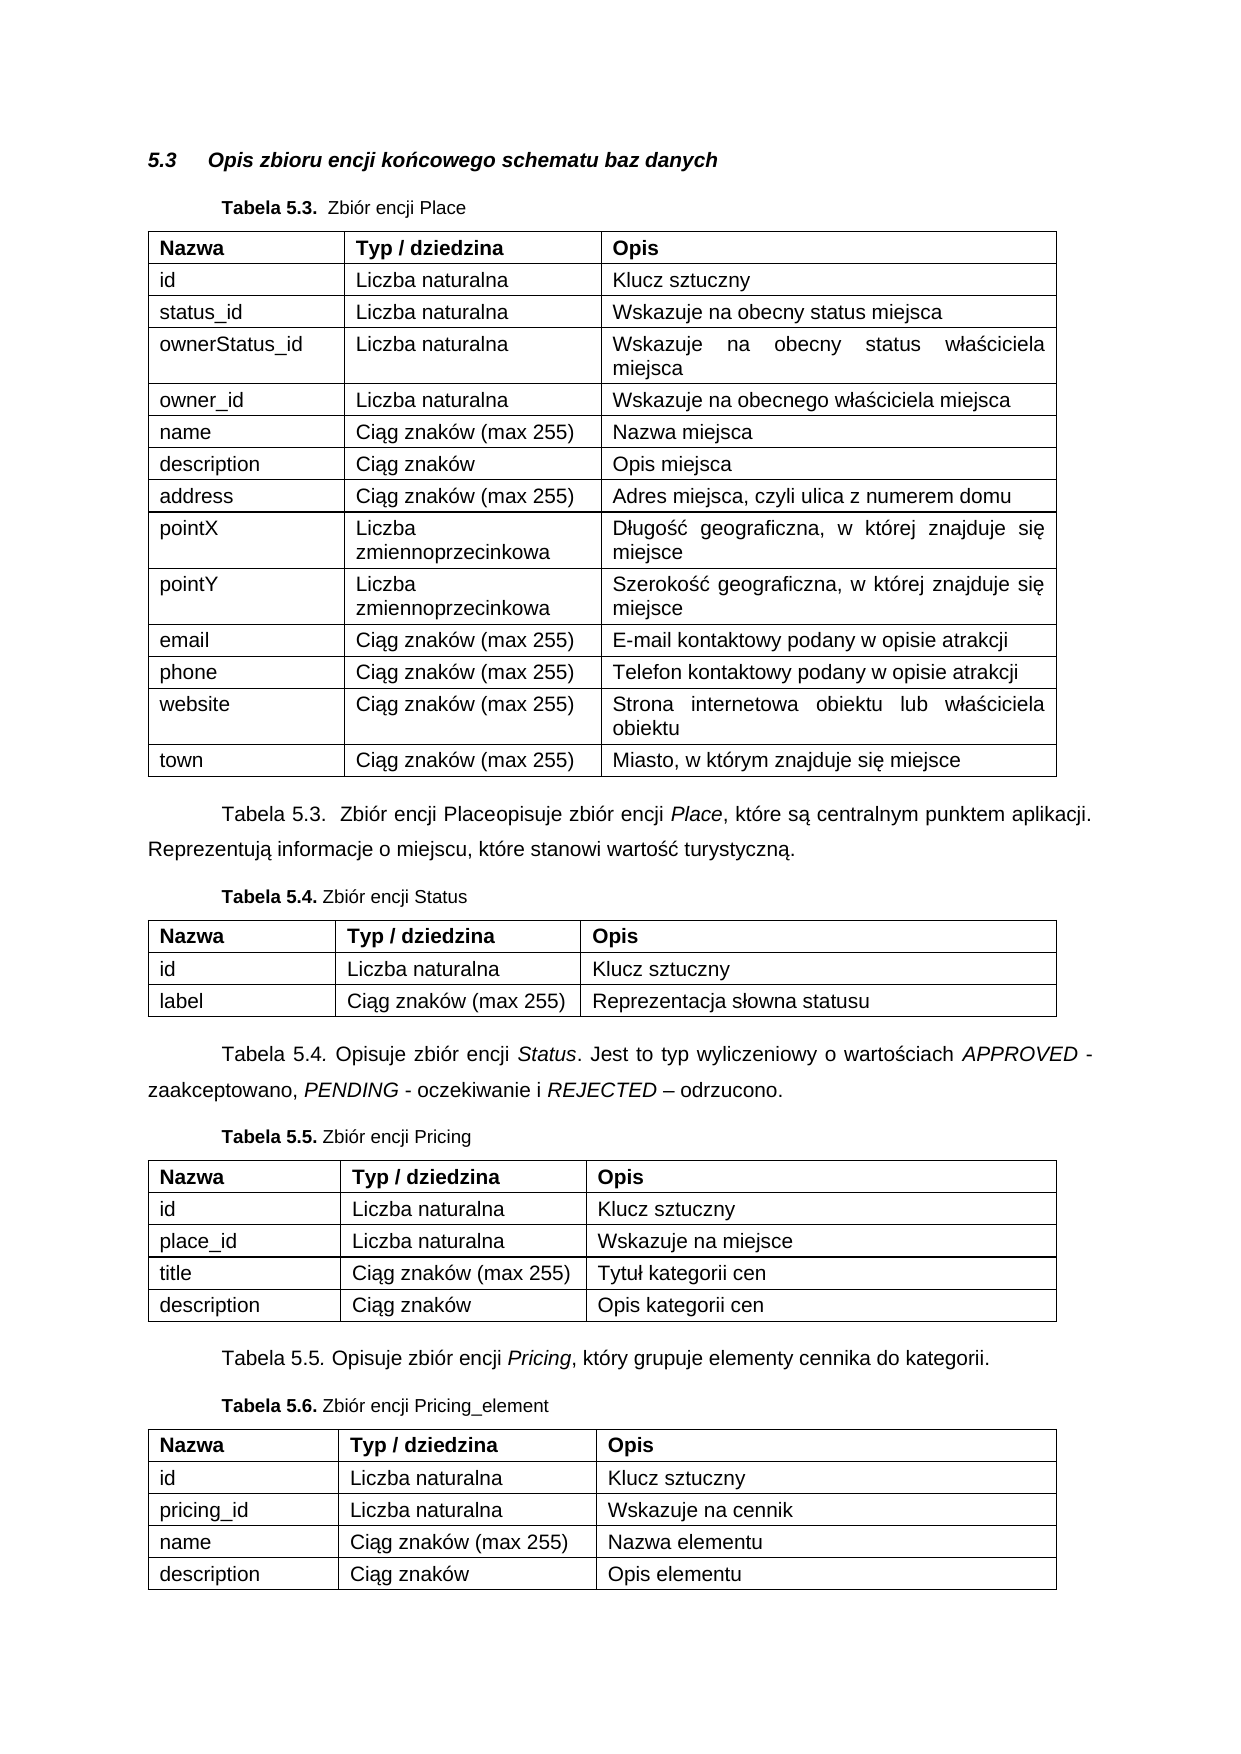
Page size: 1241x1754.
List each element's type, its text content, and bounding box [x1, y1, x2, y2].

table_cell Ciąg znaków (max 255) [345, 416, 601, 447]
table_header Nazwa [149, 921, 335, 952]
table_cell Liczba naturalna [345, 296, 601, 327]
table_cell website [149, 689, 344, 744]
table_cell status_id [149, 296, 344, 327]
table_cell Ciąg znaków (max 255) [345, 625, 601, 656]
table_cell Liczba naturalna [345, 264, 601, 295]
table_header Nazwa [149, 1161, 340, 1192]
table_cell Ciąg znaków [339, 1558, 596, 1589]
table_cell Wskazuje na obecny status właściciela miejsca [602, 328, 1056, 383]
table_cell title [149, 1258, 340, 1288]
table_cell Wskazuje na cennik [597, 1494, 1056, 1525]
table_cell Liczba naturalna [341, 1193, 586, 1224]
table_cell Klucz sztuczny [602, 264, 1056, 295]
table_cell Strona internetowa obiektu lub właściciela obiektu [602, 689, 1056, 744]
table_cell Liczba naturalna [345, 328, 601, 383]
table_header Nazwa [149, 1430, 338, 1461]
table_cell phone [149, 657, 344, 688]
table_cell Ciąg znaków (max 255) [345, 689, 601, 744]
table_cell id [149, 1462, 338, 1493]
table_cell Adres miejsca, czyli ulica z numerem domu [602, 480, 1056, 511]
table_cell name [149, 416, 344, 447]
table_cell ownerStatus_id [149, 328, 344, 383]
table_cell Wskazuje na obecny status miejsca [602, 296, 1056, 327]
table_cell Ciąg znaków [345, 448, 601, 479]
table_cell description [149, 1558, 338, 1589]
table_cell id [149, 953, 335, 984]
subtitle Opis zbioru encji końcowego schematu baz danych [148, 148, 1093, 172]
table_cell Ciąg znaków (max 255) [345, 657, 601, 688]
table_cell Miasto, w którym znajduje się miejsce [602, 745, 1056, 776]
table_cell Opis elementu [597, 1558, 1056, 1589]
table_cell Ciąg znaków (max 255) [336, 985, 580, 1016]
table_cell Tytuł kategorii cen [587, 1258, 1056, 1288]
table_cell email [149, 625, 344, 656]
table_cell Liczba naturalna [345, 384, 601, 415]
table_cell Wskazuje na miejsce [587, 1225, 1056, 1256]
table_header Opis [602, 232, 1056, 263]
table_cell E-mail kontaktowy podany w opisie atrakcji [602, 625, 1056, 656]
table_cell Liczba zmiennoprzecinkowa [345, 513, 601, 567]
table_cell pointX [149, 513, 344, 567]
table_cell town [149, 745, 344, 776]
table_header Typ / dziedzina [336, 921, 580, 952]
table_cell Opis miejsca [602, 448, 1056, 479]
table_cell id [149, 264, 344, 295]
table_cell Długość geograficzna, w której znajduje się miejsce [602, 513, 1056, 567]
table_cell pointY [149, 569, 344, 623]
table_cell Telefon kontaktowy podany w opisie atrakcji [602, 657, 1056, 688]
table_cell pricing_id [149, 1494, 338, 1525]
table_cell Liczba zmiennoprzecinkowa [345, 569, 601, 623]
table_cell Ciąg znaków (max 255) [345, 745, 601, 776]
table_cell Liczba naturalna [336, 953, 580, 984]
table_cell Ciąg znaków (max 255) [341, 1258, 586, 1288]
table_header Nazwa [149, 232, 344, 263]
table_cell Klucz sztuczny [597, 1462, 1056, 1493]
table_cell Ciąg znaków (max 255) [345, 480, 601, 511]
table_header Opis [587, 1161, 1056, 1192]
table_cell Liczba naturalna [341, 1225, 586, 1256]
table_cell Nazwa miejsca [602, 416, 1056, 447]
table_cell Wskazuje na obecnego właściciela miejsca [602, 384, 1056, 415]
table_cell place_id [149, 1225, 340, 1256]
table_cell Liczba naturalna [339, 1494, 596, 1525]
table_header Opis [597, 1430, 1056, 1461]
table_cell description [149, 448, 344, 479]
table_header Typ / dziedzina [345, 232, 601, 263]
table_cell label [149, 985, 335, 1016]
table_cell Liczba naturalna [339, 1462, 596, 1493]
table_cell owner_id [149, 384, 344, 415]
table_cell Ciąg znaków (max 255) [339, 1526, 596, 1557]
table_cell Ciąg znaków [341, 1290, 586, 1321]
table_cell address [149, 480, 344, 511]
table_cell Reprezentacja słowna statusu [581, 985, 1056, 1016]
table_cell name [149, 1526, 338, 1557]
table_header Typ / dziedzina [341, 1161, 586, 1192]
table_cell Szerokość geograficzna, w której znajduje się miejsce [602, 569, 1056, 623]
table_header Typ / dziedzina [339, 1430, 596, 1461]
table_cell id [149, 1193, 340, 1224]
table_cell Klucz sztuczny [587, 1193, 1056, 1224]
table_header Opis [581, 921, 1056, 952]
table_cell Nazwa elementu [597, 1526, 1056, 1557]
table_cell Opis kategorii cen [587, 1290, 1056, 1321]
table_cell Klucz sztuczny [581, 953, 1056, 984]
table_cell description [149, 1290, 340, 1321]
